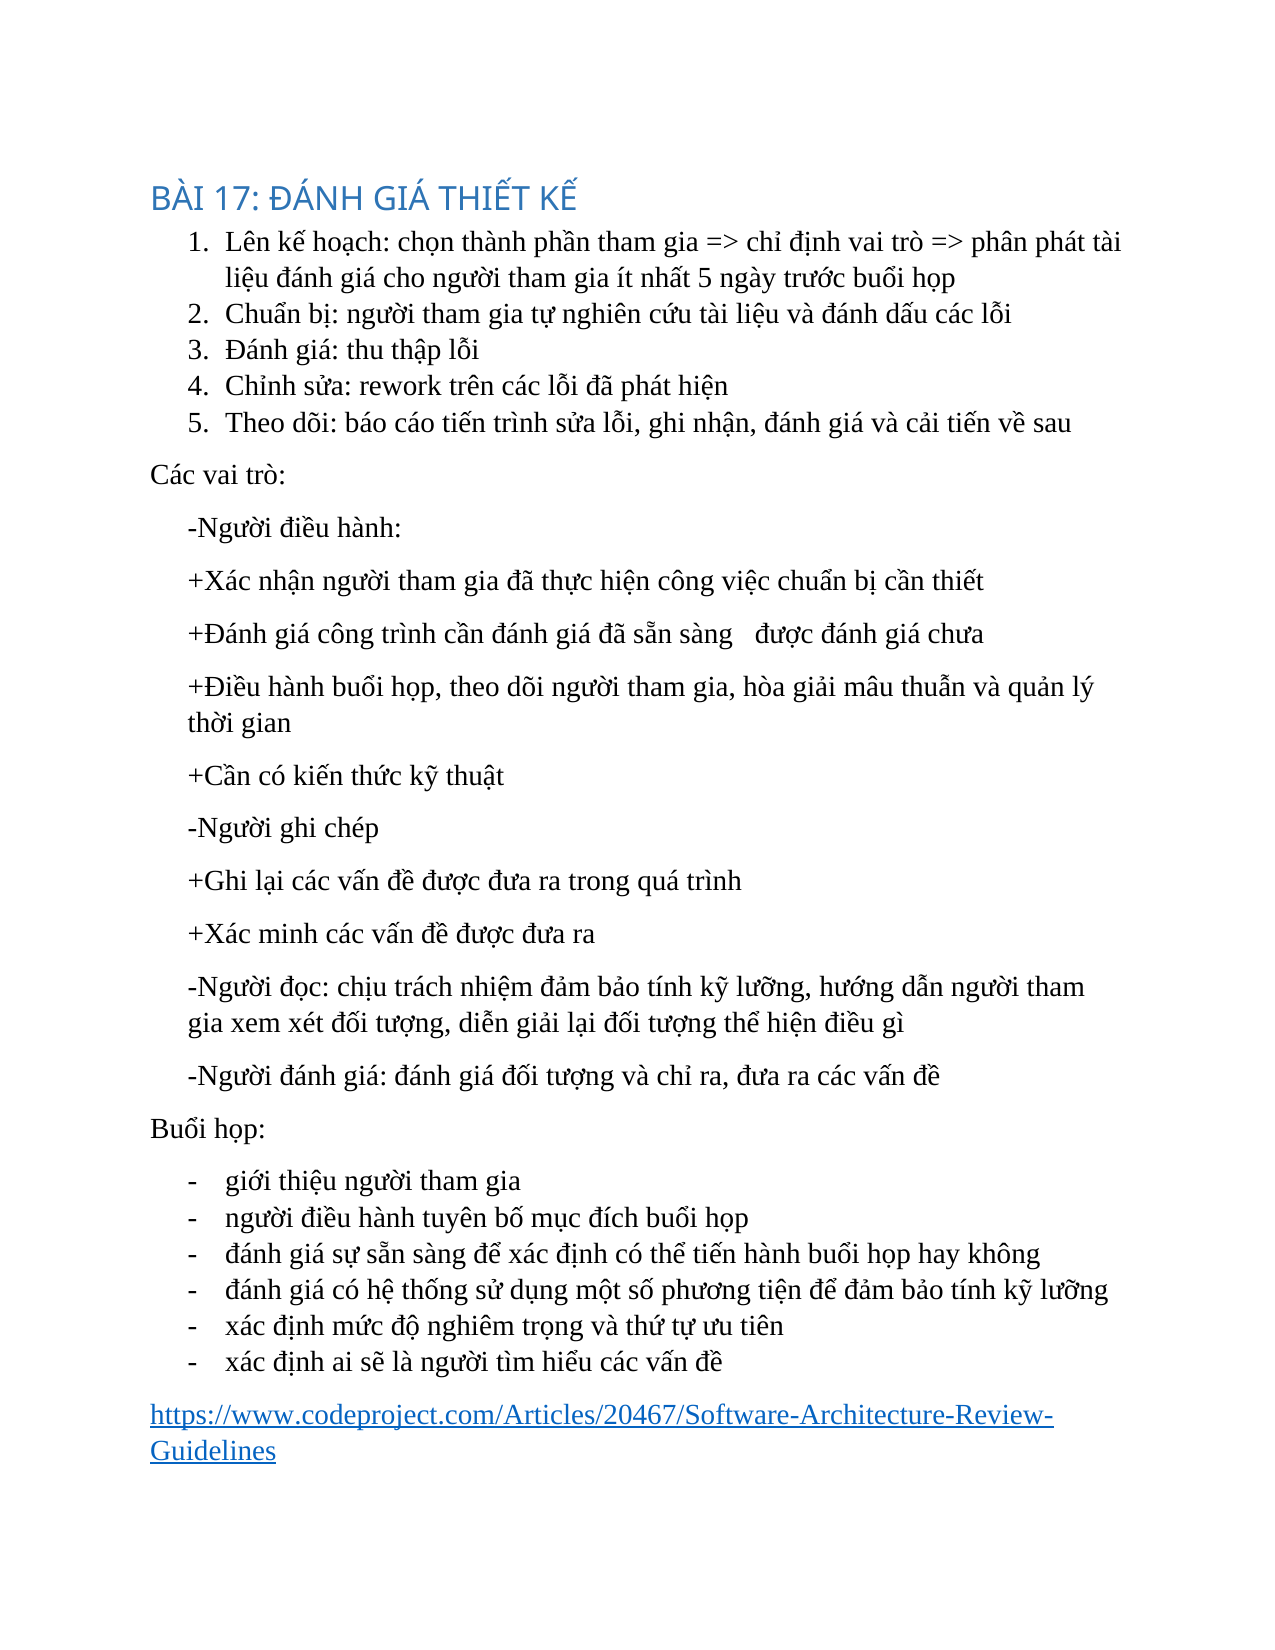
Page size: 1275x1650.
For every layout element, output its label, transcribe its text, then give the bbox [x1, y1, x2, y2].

text -Người đánh giá: đánh giá đối tượng và chỉ ra, đưa ra các vấn đề [187, 1058, 1125, 1091]
text Buổi họp: [150, 1111, 1125, 1144]
list Theo dõi: báo cáo tiến trình sửa lỗi, ghi nhận, đánh giá và cải tiến về sau [187, 405, 1125, 438]
list giới thiệu người tham gia [187, 1163, 1125, 1197]
list xác định mức độ nghiêm trọng và thứ tự ưu tiên [187, 1308, 1125, 1342]
list xác định ai sẽ là người tìm hiểu các vấn đề [187, 1344, 1125, 1378]
text +Ghi lại các vấn đề được đưa ra trong quá trình [187, 863, 1125, 897]
text https://www.codeproject.com/Articles/20467/Software-Architecture-Review-Guidelines [150, 1397, 1125, 1467]
text -Người điều hành: [187, 510, 1125, 544]
text +Xác nhận người tham gia đã thực hiện công việc chuẩn bị cần thiết [187, 563, 1125, 597]
text +Xác minh các vấn đề được đưa ra [187, 916, 1125, 950]
text +Điều hành buổi họp, theo dõi người tham gia, hòa giải mâu thuẫn và quản lý thời gian [187, 669, 1125, 738]
list Chỉnh sửa: rework trên các lỗi đã phát hiện [187, 368, 1125, 402]
list đánh giá sự sẵn sàng để xác định có thể tiến hành buổi họp hay không [187, 1236, 1125, 1269]
text -Người ghi chép [187, 811, 1125, 844]
list Lên kế hoạch: chọn thành phần tham gia => chỉ định vai trò => phân phát tài liệu đánh giá cho người tham gia ít nhất 5 ngày trước buổi họp [187, 224, 1125, 294]
text +Cần có kiến thức kỹ thuật [187, 758, 1125, 791]
text +Đánh giá công trình cần đánh giá đã sẵn sàng được đánh giá chưa [187, 616, 1125, 649]
text -Người đọc: chịu trách nhiệm đảm bảo tính kỹ lưỡng, hướng dẫn người tham gia xem xét đối tượng, diễn giải lại đối tượng thể hiện điều gì [187, 969, 1125, 1039]
list người điều hành tuyên bố mục đích buổi họp [187, 1200, 1125, 1233]
text Các vai trò: [150, 457, 1125, 491]
list Đánh giá: thu thập lỗi [187, 332, 1125, 366]
list Chuẩn bị: người tham gia tự nghiên cứu tài liệu và đánh dấu các lỗi [187, 296, 1125, 330]
subtitle BÀI 17: ĐÁNH GIÁ THIẾT KẾ [150, 175, 1125, 220]
list đánh giá có hệ thống sử dụng một số phương tiện để đảm bảo tính kỹ lưỡng [187, 1272, 1125, 1306]
